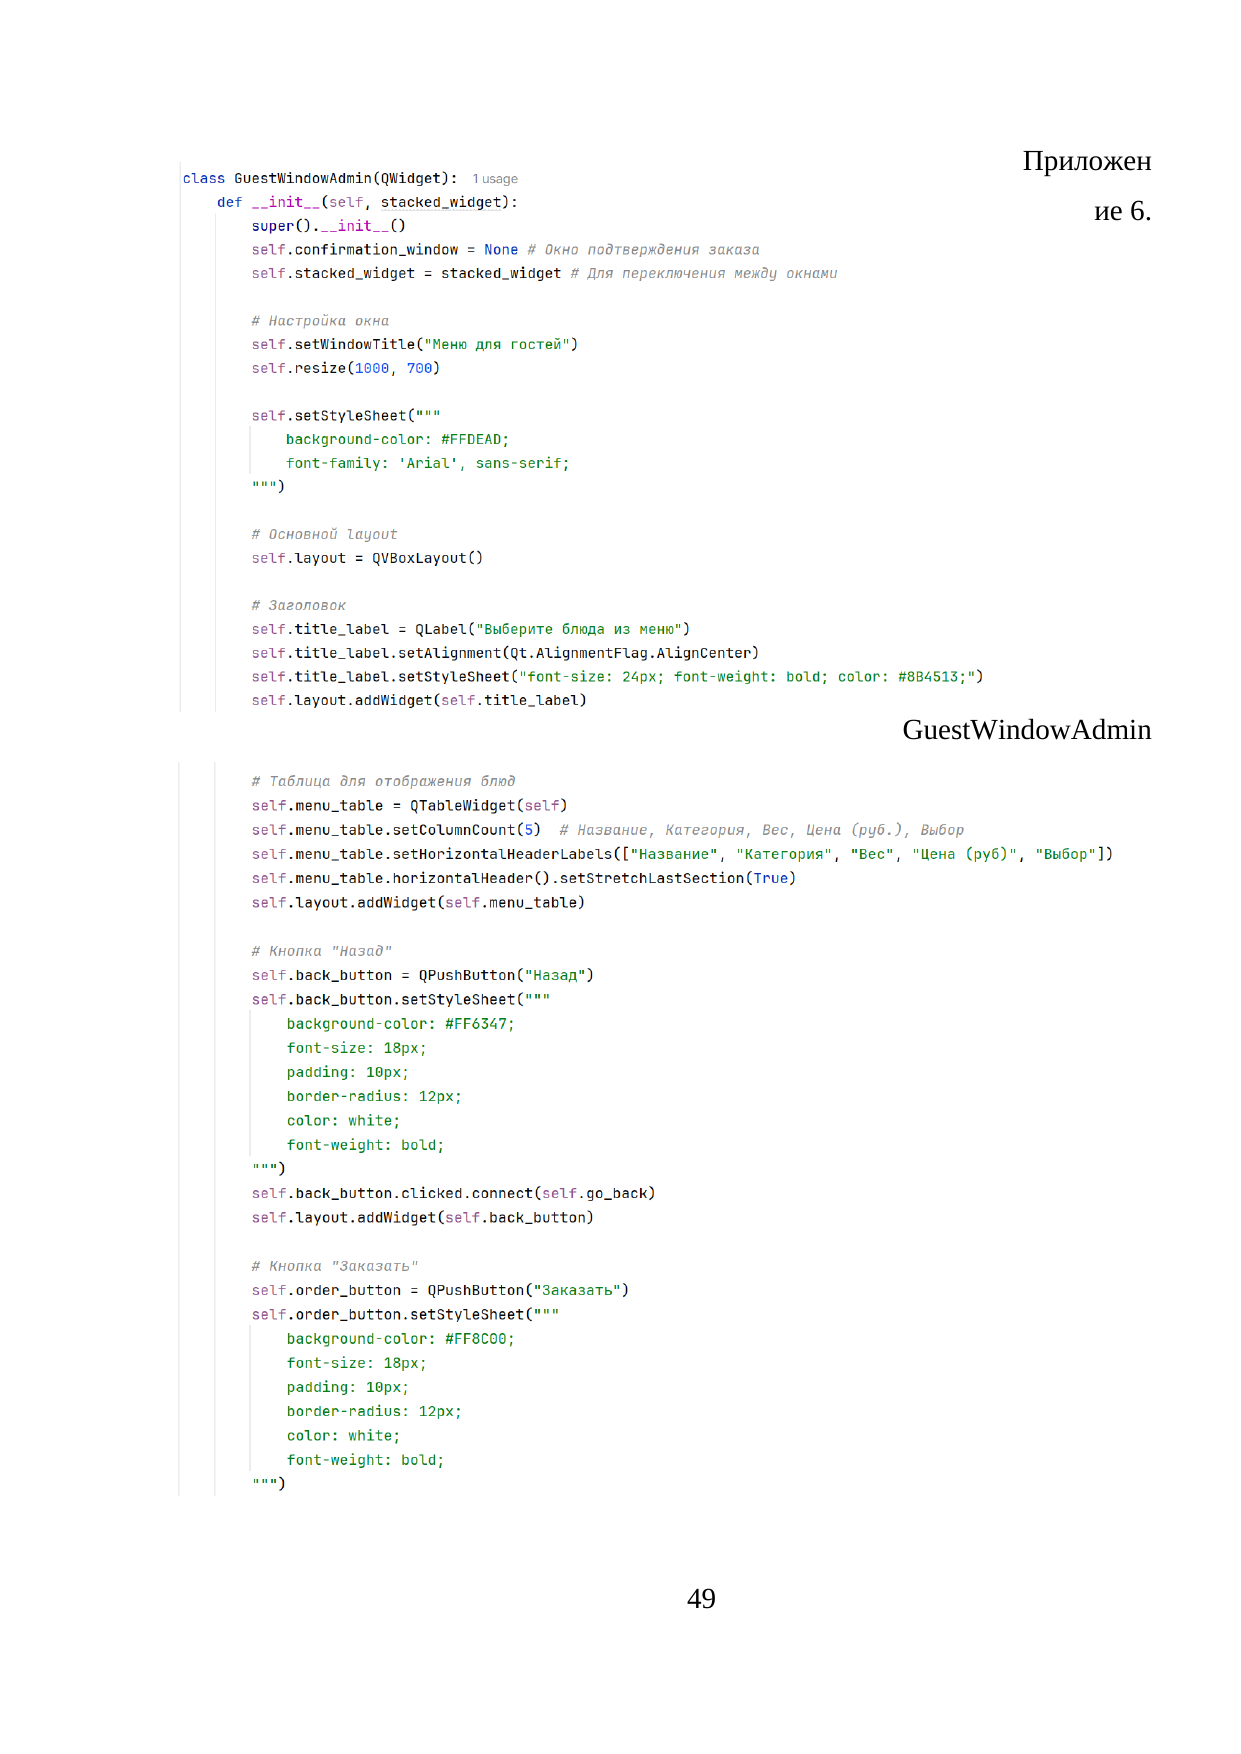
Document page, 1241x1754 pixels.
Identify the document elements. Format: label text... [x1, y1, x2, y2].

picture [177, 162, 1004, 712]
picture [177, 762, 1116, 1496]
